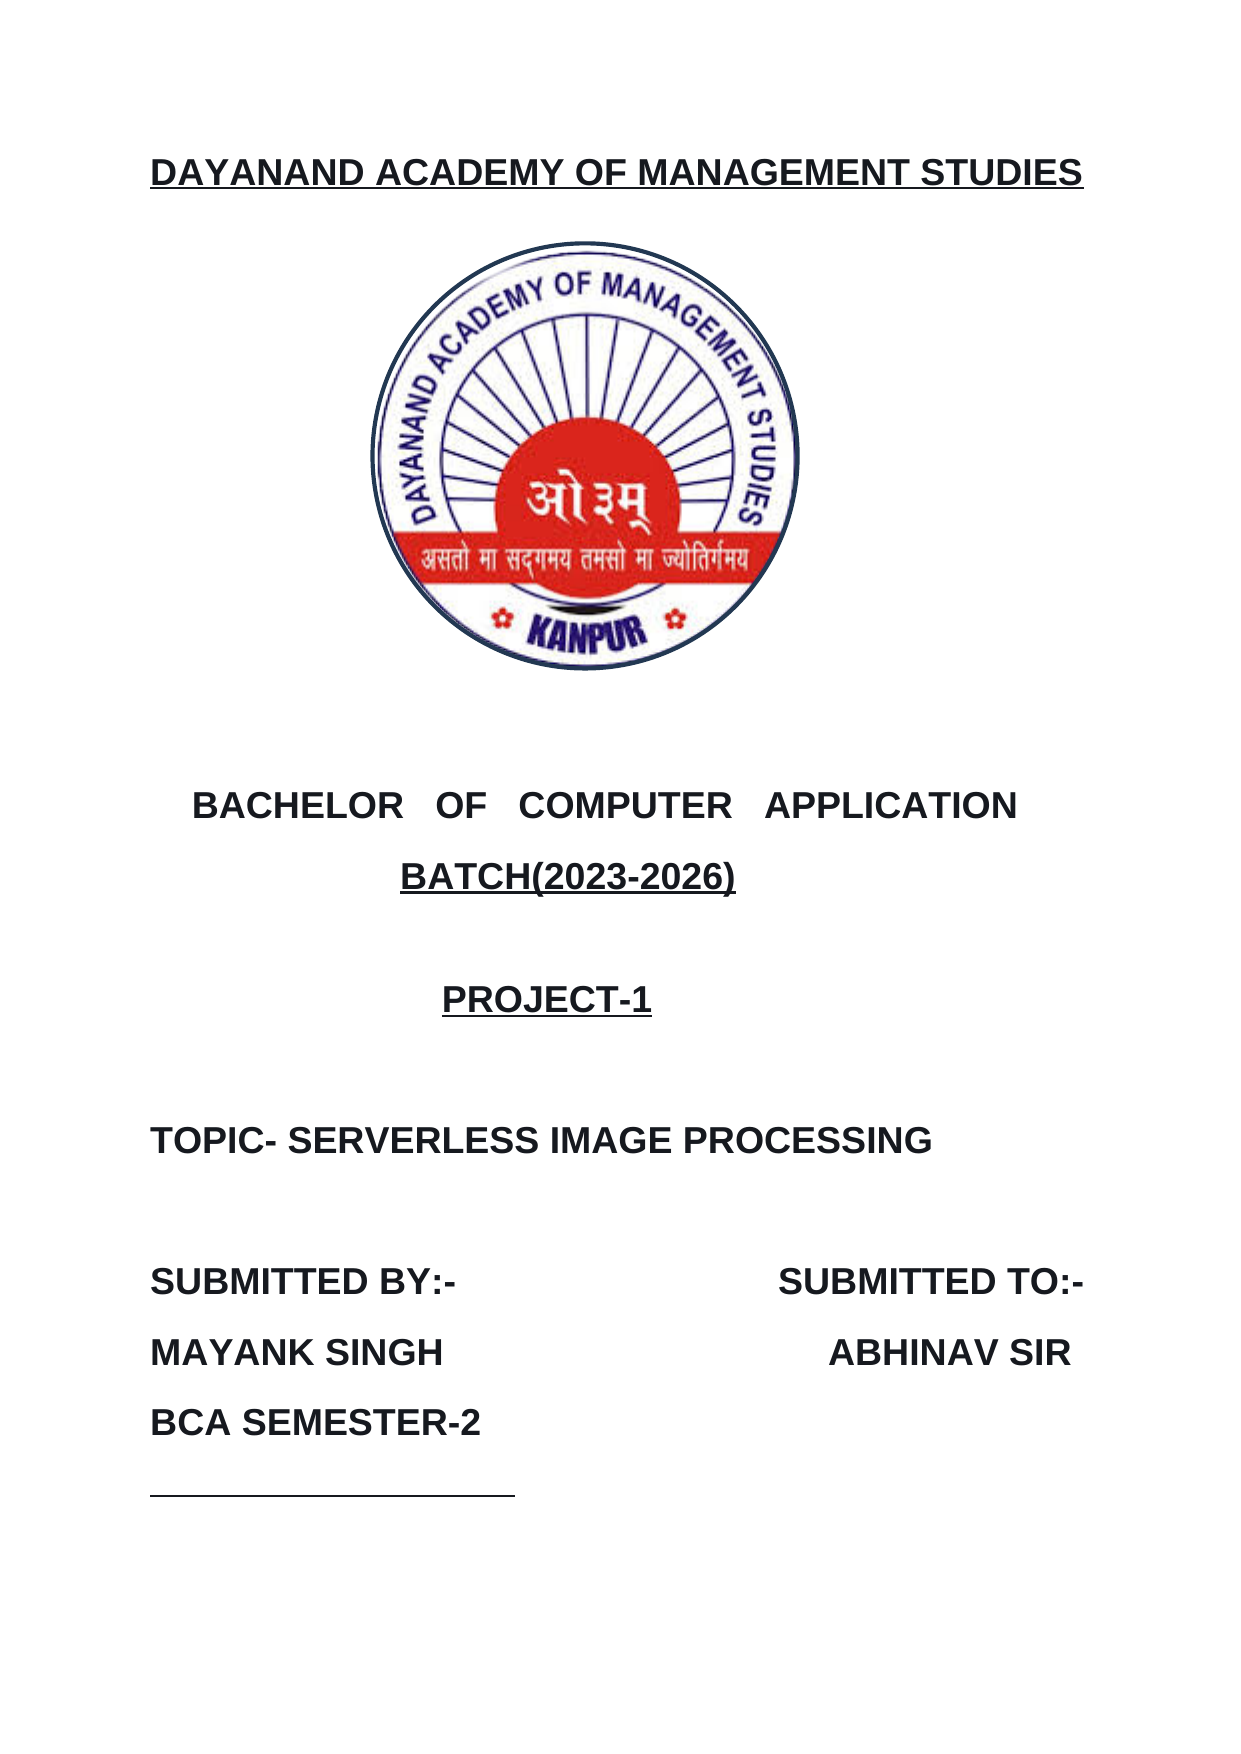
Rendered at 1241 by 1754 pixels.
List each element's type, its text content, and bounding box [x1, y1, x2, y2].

text SUBMITTED BY:- SUBMITTED TO:- [150, 1259, 1090, 1302]
text MAYANK SINGH ABHINAV SIR [150, 1330, 1090, 1373]
picture [375, 246, 795, 666]
text PROJECT-1 [150, 978, 1090, 1021]
text BACHELOR OF COMPUTER APPLICATION [150, 784, 1090, 827]
text TOPIC- SERVERLESS IMAGE PROCESSING [150, 1118, 1090, 1162]
text BATCH(2023-2026) [150, 854, 1090, 897]
text BCA SEMESTER-2 [150, 1400, 1090, 1443]
text DAYANAND ACADEMY OF MANAGEMENT STUDIES [150, 150, 1090, 193]
